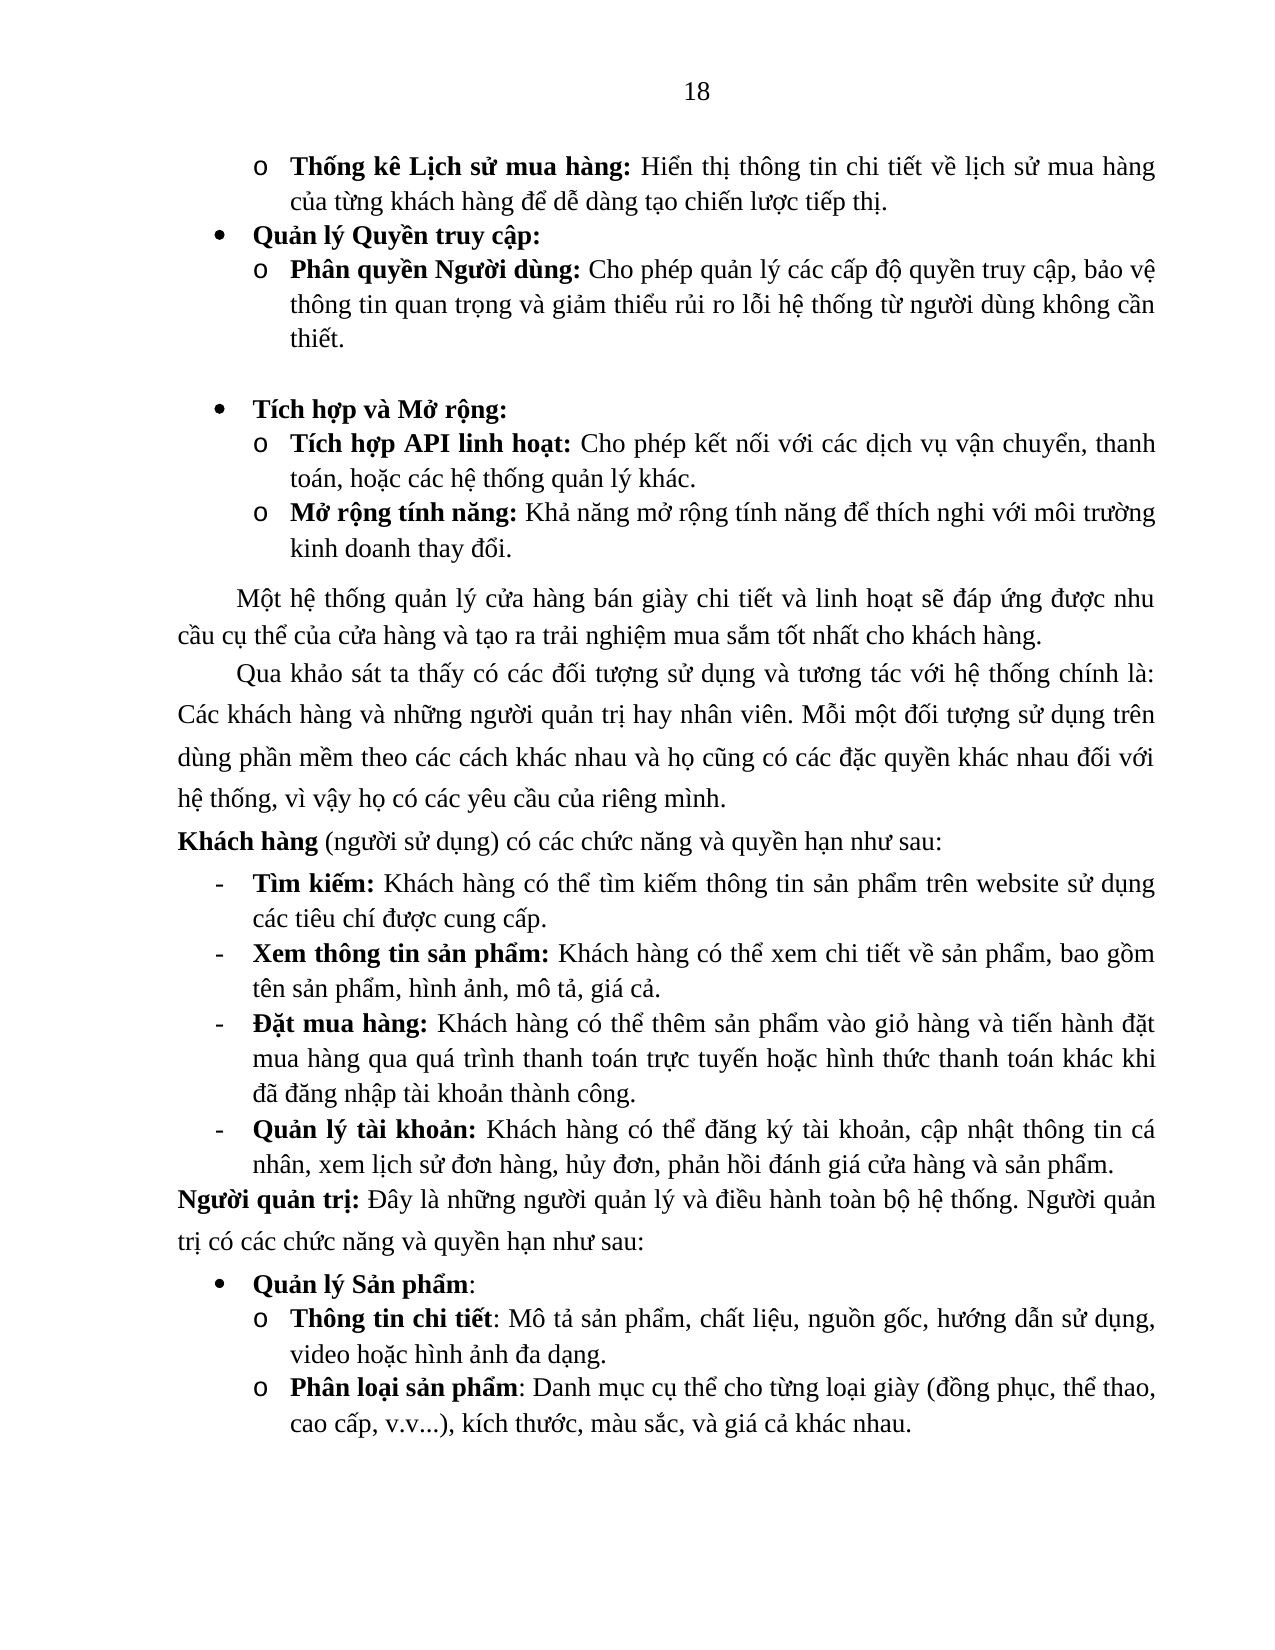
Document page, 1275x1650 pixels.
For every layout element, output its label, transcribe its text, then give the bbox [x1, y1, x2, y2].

list Quản lý tài khoản: Khách hàng có thể đăng ký tài khoản, cập nhật thông tin cá nhân, xem lịch sử đơn hàng, hủy đơn, phản hồi đánh giá cửa hàng và sản phẩm. [215, 1113, 1157, 1179]
text Một hệ thống quản lý cửa hàng bán giày chi tiết và linh hoạt sẽ đáp ứng được nhu cầu cụ thể của cửa hàng và tạo ra trải nghiệm mua sắm tốt nhất cho khách hàng. [177, 582, 1157, 651]
text Khách hàng (người sử dụng) có các chức năng và quyền hạn như sau: [177, 824, 1157, 856]
list Thống kê Lịch sử mua hàng: Hiển thị thông tin chi tiết về lịch sử mua hàng của từng khách hàng để dễ dàng tạo chiến lược tiếp thị. [252, 149, 1157, 217]
list Tìm kiếm: Khách hàng có thể tìm kiếm thông tin sản phẩm trên website sử dụng các tiêu chí được cung cấp. [215, 867, 1157, 933]
list Thông tin chi tiết: Mô tả sản phẩm, chất liệu, nguồn gốc, hướng dẫn sử dụng, video hoặc hình ảnh đa dạng. [252, 1302, 1157, 1369]
list Xem thông tin sản phẩm: Khách hàng có thể xem chi tiết về sản phẩm, bao gồm tên sản phẩm, hình ảnh, mô tả, giá cả. [215, 937, 1157, 1003]
text Qua khảo sát ta thấy có các đối tượng sử dụng và tương tác với hệ thống chính là: Các khách hàng và những người quản trị hay nhân viên. Mỗi một đối tượng sử dụng trên dùng phần mềm theo các cách khác nhau và họ cũng có các đặc quyền khác nhau đối với hệ thống, vì vậy họ có các yêu cầu của riêng mình. [177, 657, 1157, 814]
list Quản lý Quyền truy cập: [215, 219, 1157, 250]
list Mở rộng tính năng: Khả năng mở rộng tính năng để thích nghi với môi trường kinh doanh thay đổi. [252, 496, 1157, 563]
list Phân quyền Người dùng: Cho phép quản lý các cấp độ quyền truy cập, bảo vệ thông tin quan trọng và giảm thiểu rủi ro lỗi hệ thống từ người dùng không cần thiết. [252, 253, 1157, 353]
list Quản lý Sản phẩm: [215, 1268, 1157, 1299]
list Tích hợp API linh hoạt: Cho phép kết nối với các dịch vụ vận chuyển, thanh toán, hoặc các hệ thống quản lý khác. [252, 427, 1157, 494]
list Tích hợp và Mở rộng: [215, 393, 1157, 424]
list Phân loại sản phẩm: Danh mục cụ thể cho từng loại giày (đồng phục, thể thao, cao cấp, v.v...), kích thước, màu sắc, và giá cả khác nhau. [252, 1371, 1157, 1438]
list Đặt mua hàng: Khách hàng có thể thêm sản phẩm vào giỏ hàng và tiến hành đặt mua hàng qua quá trình thanh toán trực tuyến hoặc hình thức thanh toán khác khi đã đăng nhập tài khoản thành công. [215, 1007, 1157, 1109]
text Người quản trị: Đây là những người quản lý và điều hành toàn bộ hệ thống. Người quản trị có các chức năng và quyền hạn như sau: [177, 1183, 1157, 1256]
